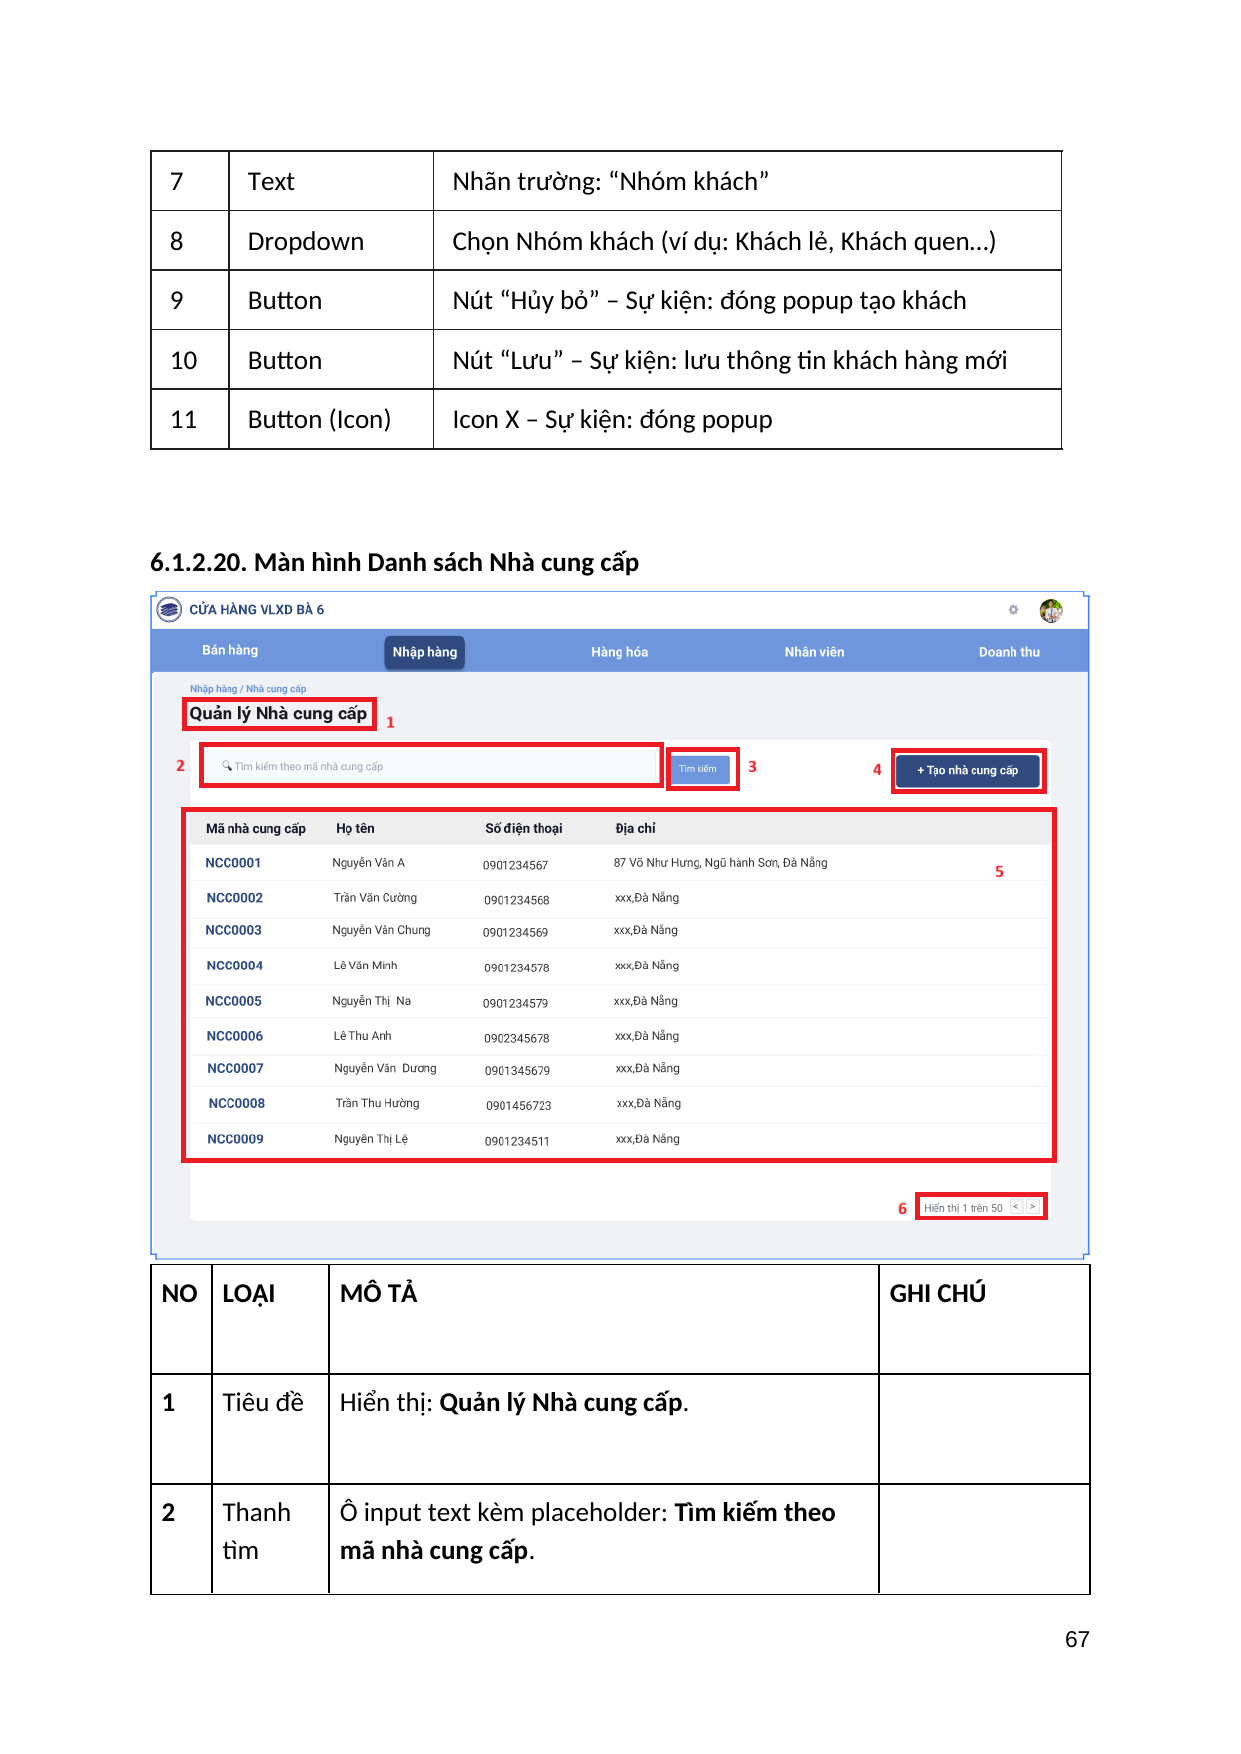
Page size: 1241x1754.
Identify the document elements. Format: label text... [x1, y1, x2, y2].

table_header NO [152, 1265, 211, 1373]
table_header LOẠI [213, 1265, 328, 1373]
table_cell Button [230, 271, 433, 329]
table_cell Hiển thị: Quản lý Nhà cung cấp. [330, 1375, 878, 1483]
subtitle 6.1.2.20. Màn hình Danh sách Nhà cung cấp [150, 545, 1090, 578]
table_cell Button [230, 330, 433, 388]
table_cell Dropdown [230, 211, 433, 269]
table_cell Thanh tìm kiếm [213, 1485, 328, 1593]
table_cell Icon X – Sự kiện: đóng popup [434, 390, 1061, 448]
table_cell Nhãn trường: “Nhóm khách” [434, 152, 1061, 209]
table_header GHI CHÚ [880, 1265, 1089, 1373]
table_cell Button (Icon) [230, 390, 433, 448]
table_cell 1 [152, 1375, 211, 1483]
table_cell [880, 1485, 1089, 1593]
table_cell [880, 1375, 1089, 1483]
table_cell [330, 1485, 878, 1593]
table_cell Tiêu đề [213, 1375, 328, 1483]
table_cell Chọn Nhóm khách (ví dụ: Khách lẻ, Khách quen…) [434, 211, 1061, 269]
table_cell 8 [152, 211, 228, 269]
table_cell Nút “Lưu” – Sự kiện: lưu thông tin khách hàng mới [434, 330, 1061, 388]
table_cell 2 [152, 1485, 211, 1593]
table_cell 7 [152, 152, 228, 209]
table_cell Nút “Hủy bỏ” – Sự kiện: đóng popup tạo khách [434, 271, 1061, 329]
table_header MÔ TẢ [330, 1265, 878, 1373]
table_cell Text [230, 152, 433, 209]
table_cell 10 [152, 330, 228, 388]
table_cell 9 [152, 271, 228, 329]
table_cell 11 [152, 390, 228, 448]
picture [150, 591, 1091, 1260]
